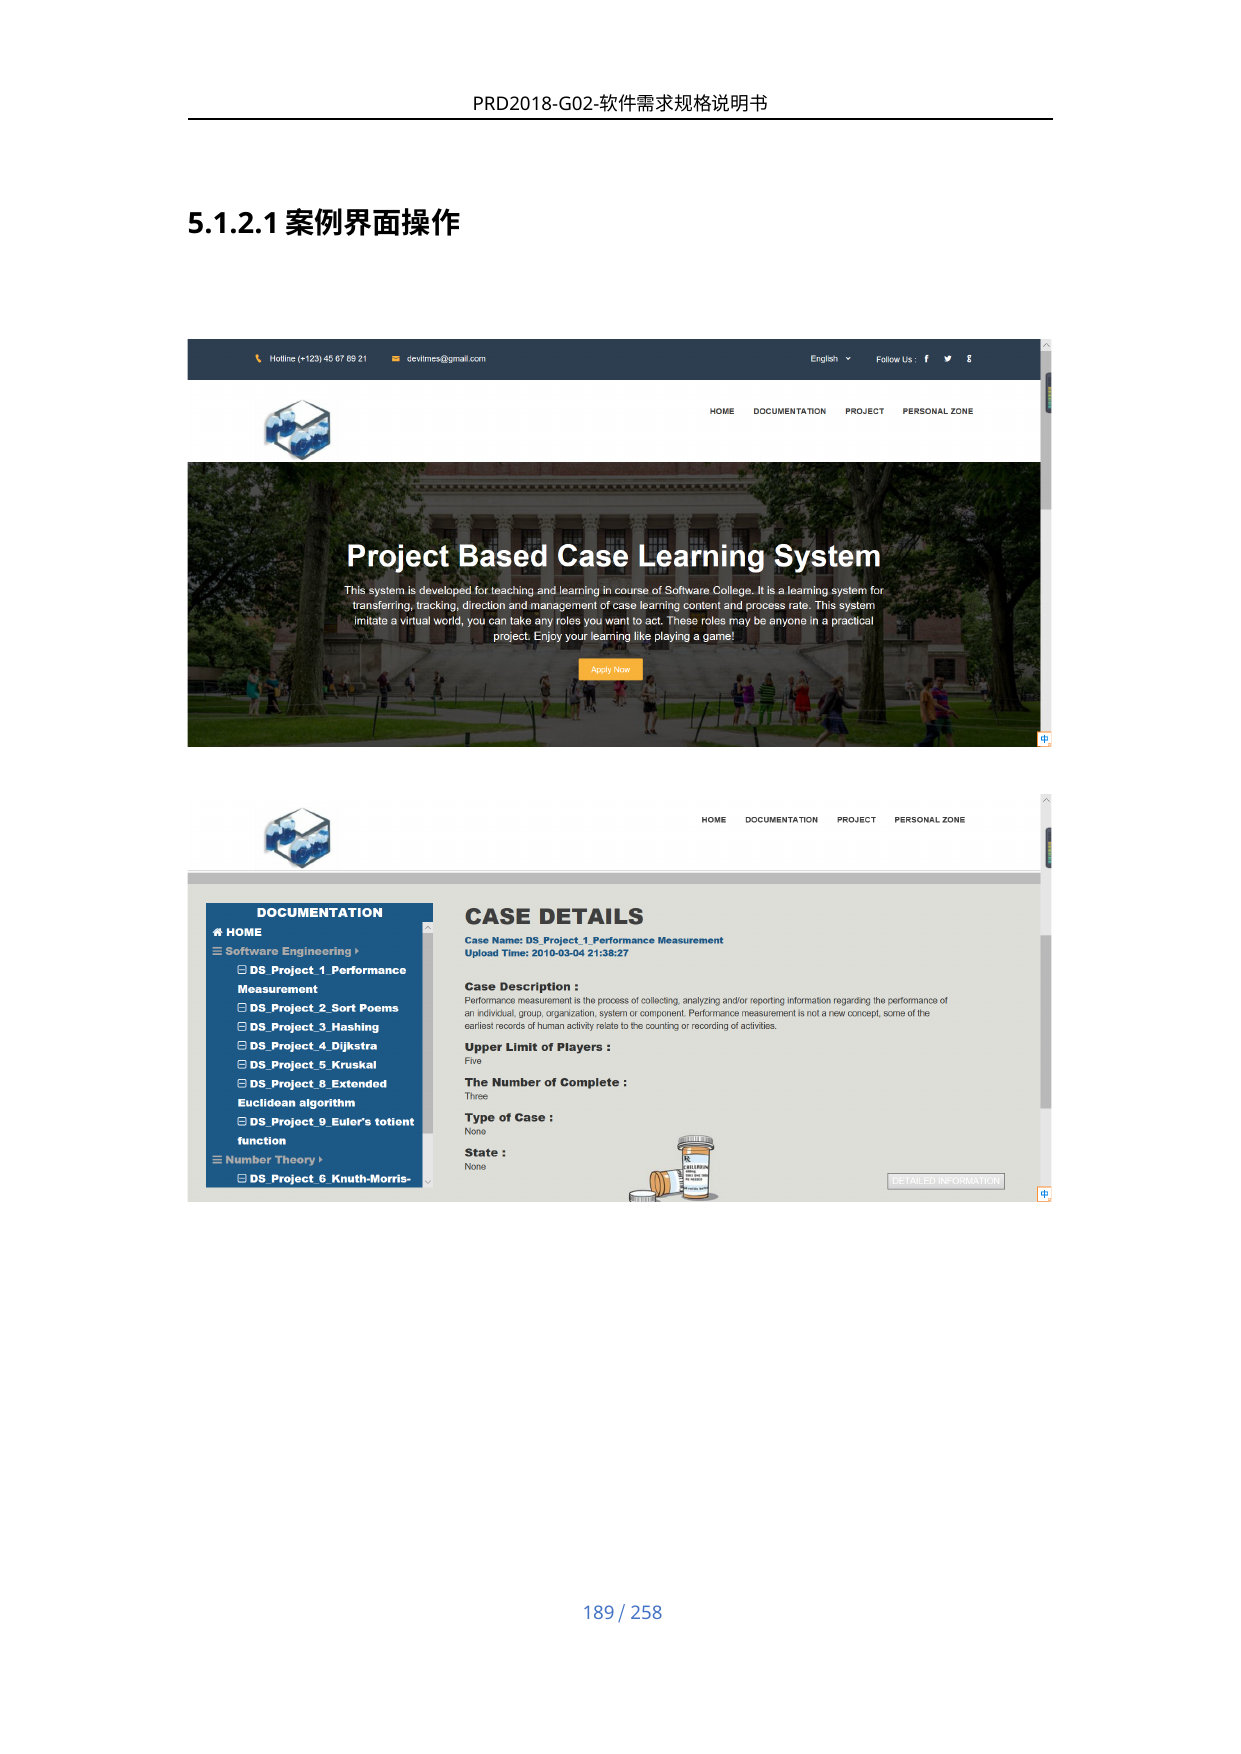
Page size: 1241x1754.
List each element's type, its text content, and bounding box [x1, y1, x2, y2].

picture [187, 794, 1052, 1202]
subtitle 5.1.2.1案例界面操作 [187, 188, 1053, 253]
picture [187, 339, 1052, 747]
